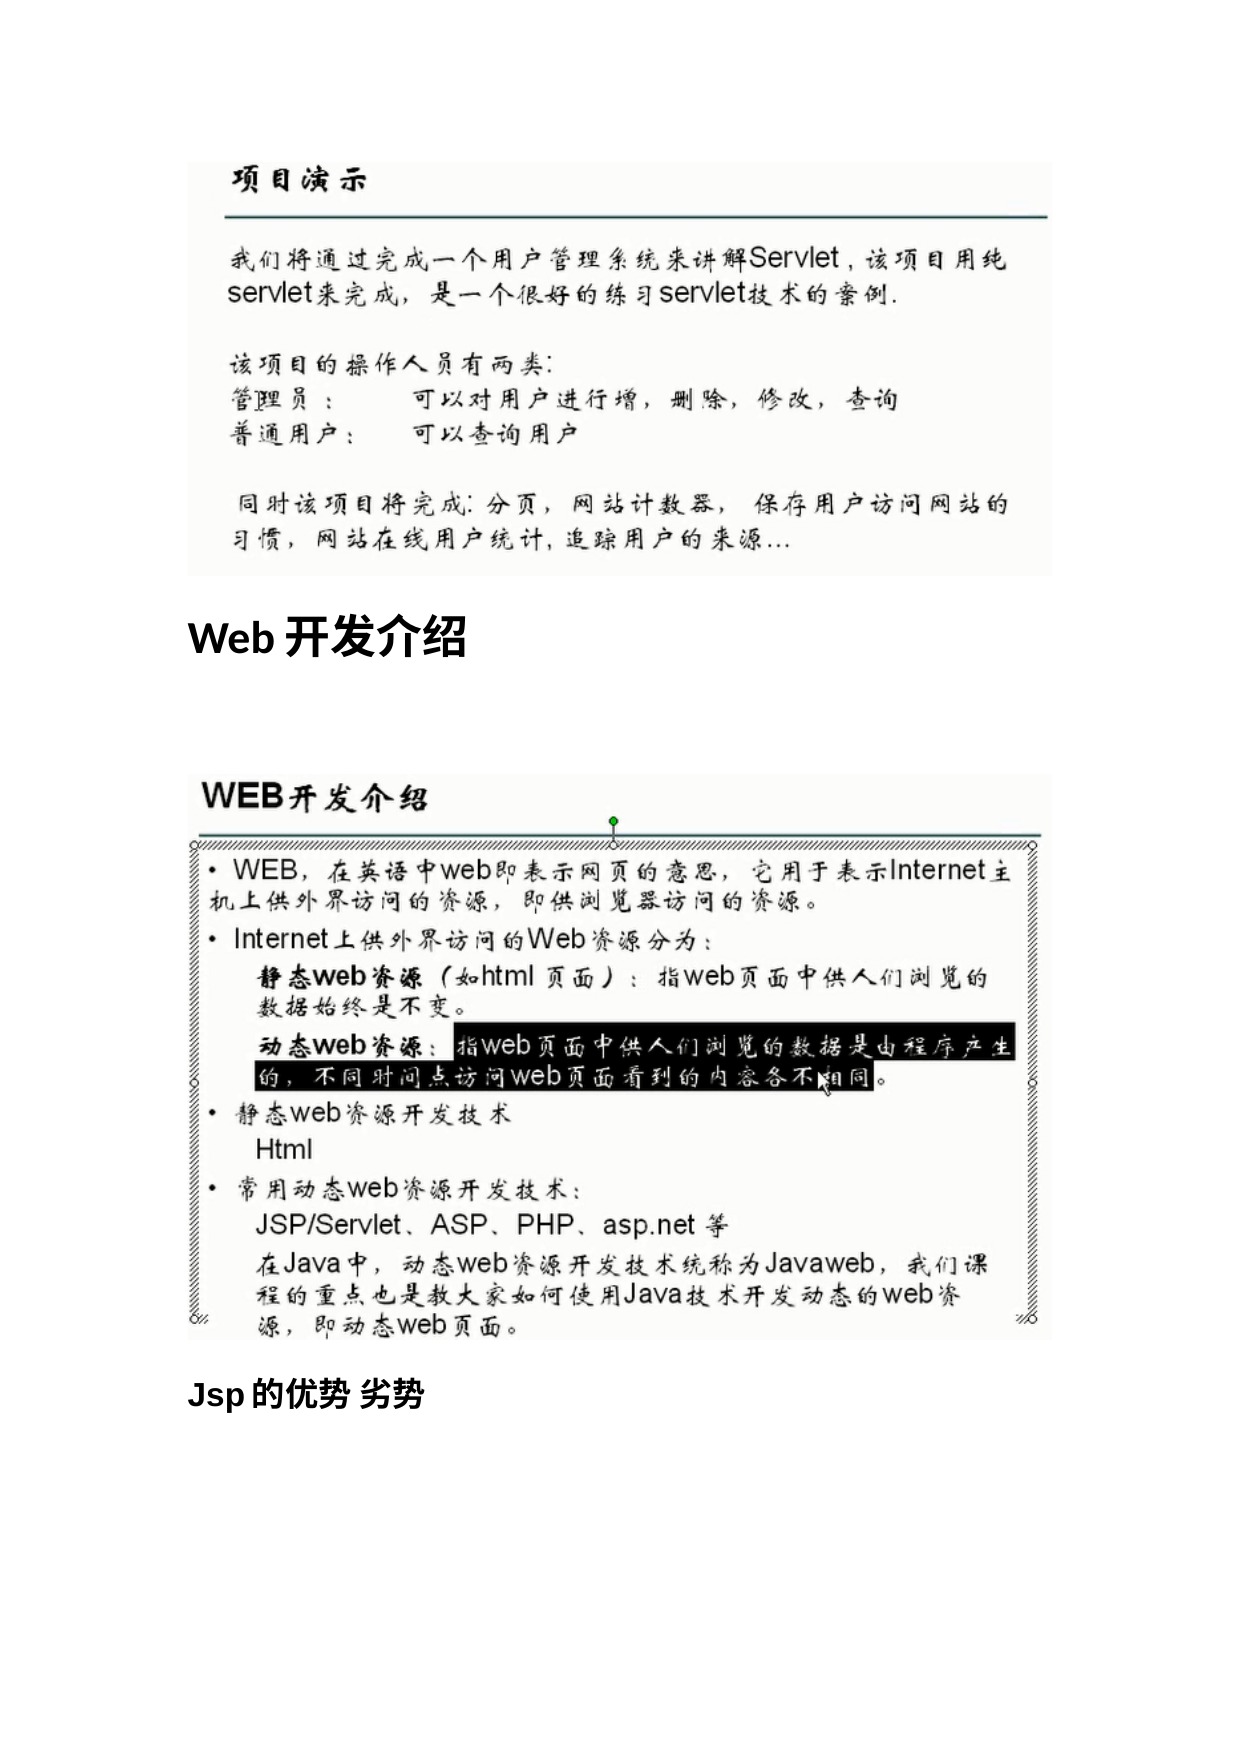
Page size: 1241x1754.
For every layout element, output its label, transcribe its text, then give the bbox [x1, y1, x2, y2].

picture [187, 774, 1052, 1340]
subtitle Jsp的优势 劣势 [187, 1360, 1053, 1425]
subtitle Web开发介绍 [187, 584, 1053, 682]
picture [187, 162, 1053, 576]
